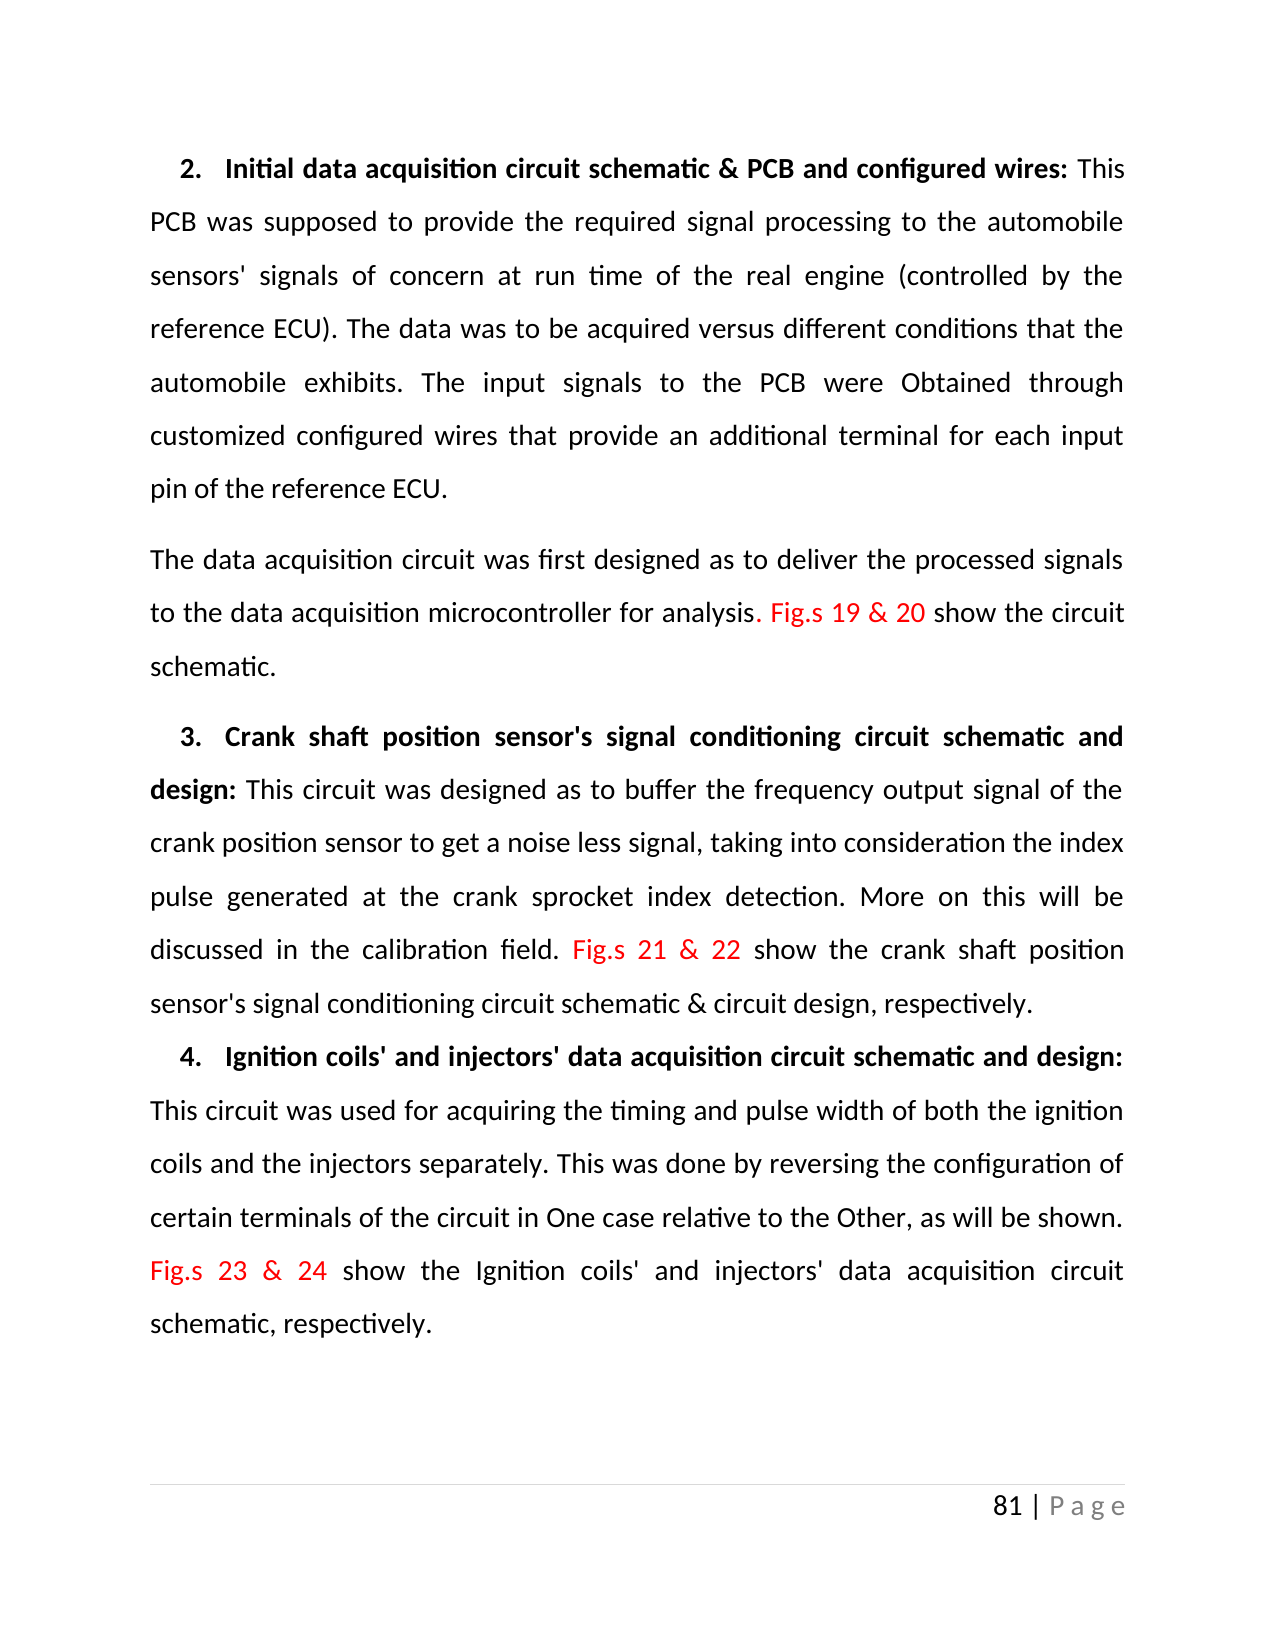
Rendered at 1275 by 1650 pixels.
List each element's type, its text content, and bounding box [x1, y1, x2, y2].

list Crank shaft position sensor's signal conditioning circuit schematic and design: This circuit was designed as to buffer the frequency output signal of the crank position sensor to get a noise less signal, taking into consideration the index pulse generated at the crank sprocket index detection. More on this will be discussed in the calibration field. Fig.s 21 & 22 show the crank shaft position sensor's signal conditioning circuit schematic & circuit design, respectively. [150, 718, 1125, 1021]
list Initial data acquisition circuit schematic & PCB and configured wires: This PCB was supposed to provide the required signal processing to the automobile sensors' signals of concern at run time of the real engine (controlled by the reference ECU). The data was to be acquired versus different conditions that the automobile exhibits. The input signals to the PCB were Obtained through customized configured wires that provide an additional terminal for each input pin of the reference ECU. [150, 150, 1125, 506]
list Ignition coils' and injectors' data acquisition circuit schematic and design: This circuit was used for acquiring the timing and pulse width of both the ignition coils and the injectors separately. This was done by reversing the configuration of certain terminals of the circuit in One case relative to the Other, as will be shown. Fig.s 23 & 24 show the Ignition coils' and injectors' data acquisition circuit schematic, respectively. [150, 1038, 1125, 1341]
text The data acquisition circuit was first designed as to deliver the processed signals to the data acquisition microcontroller for analysis. Fig.s 19 & 20 show the circuit schematic. [150, 541, 1125, 683]
